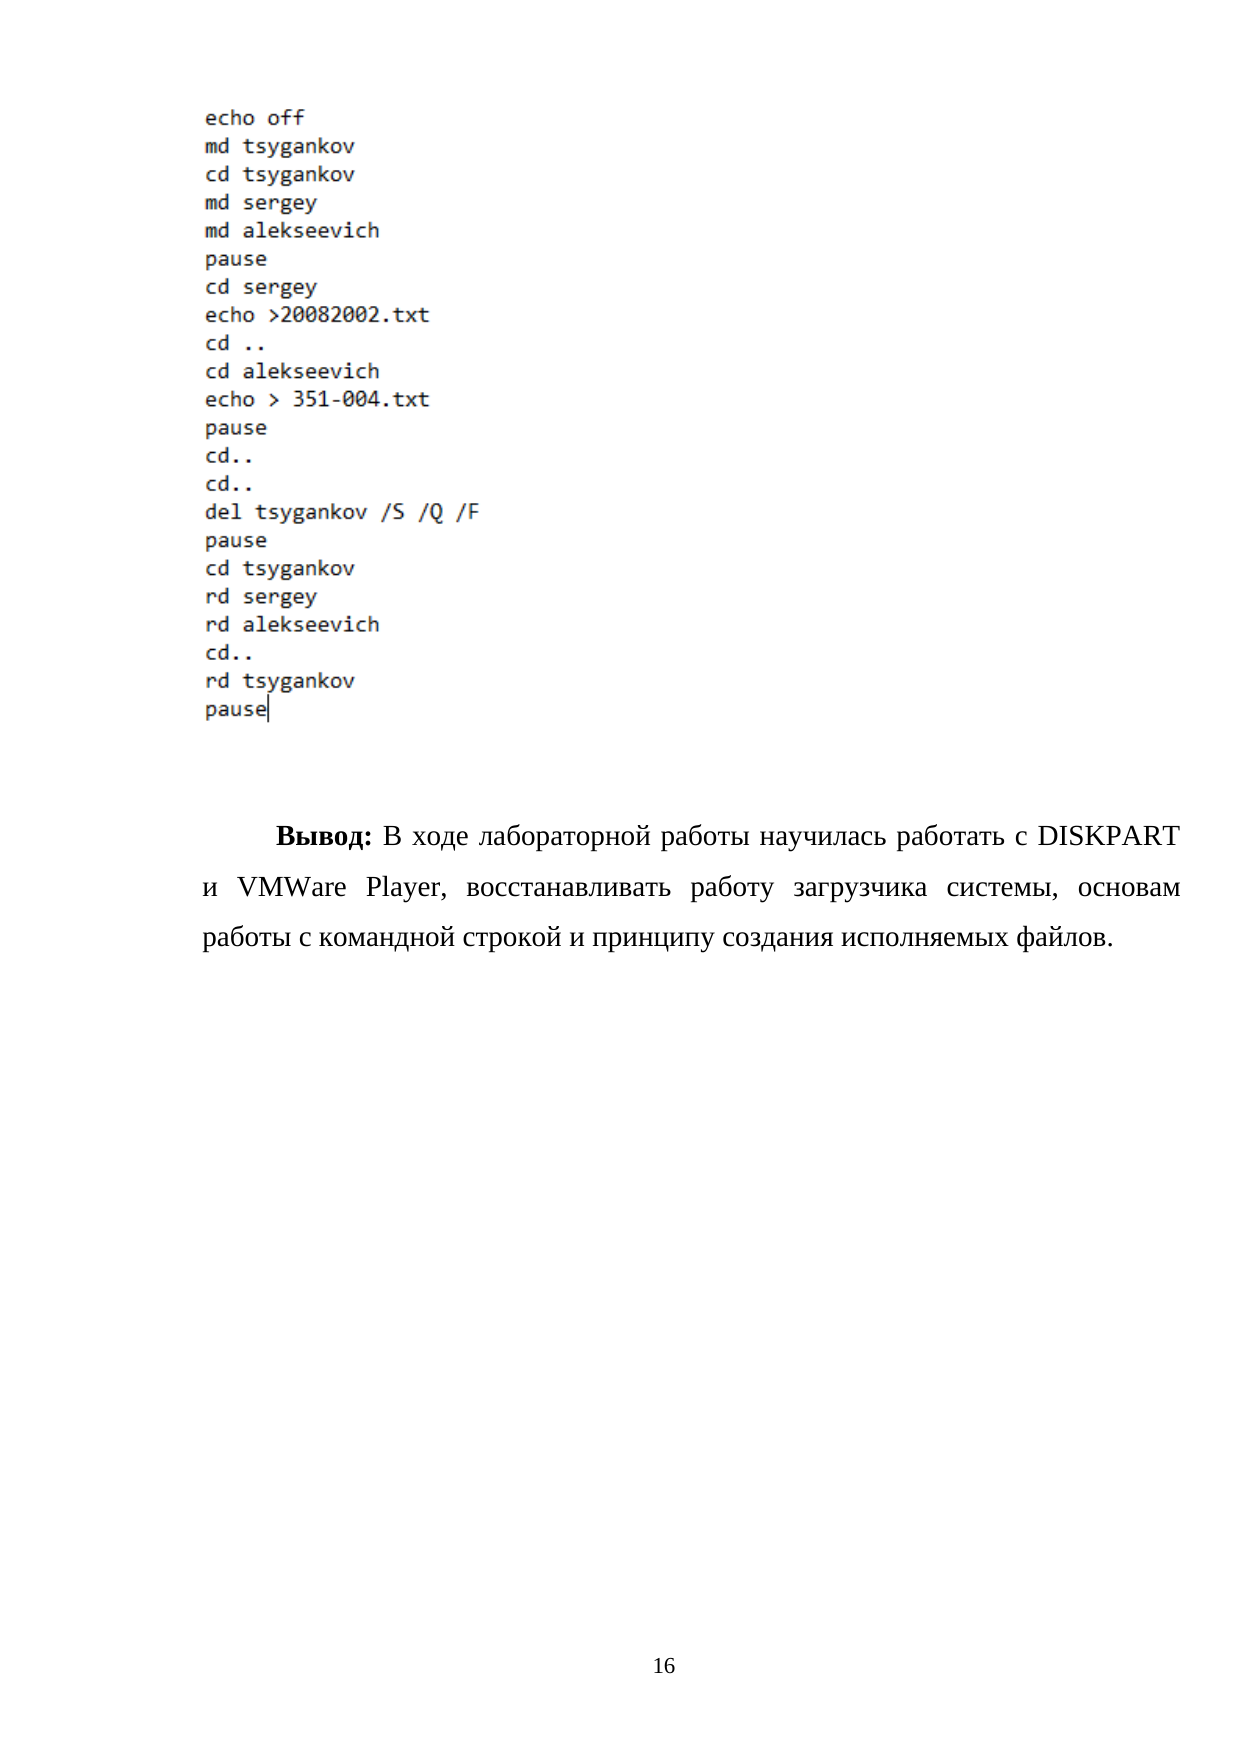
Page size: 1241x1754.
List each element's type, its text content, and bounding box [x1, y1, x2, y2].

picture [202, 108, 488, 735]
text Вывод: В ходе лабораторной работы научилась работать с DISKPART и VMWare Player, восстанавливать работу загрузчика системы, основам работы с командной строкой и принципу создания исполняемых файлов. [202, 818, 1181, 952]
